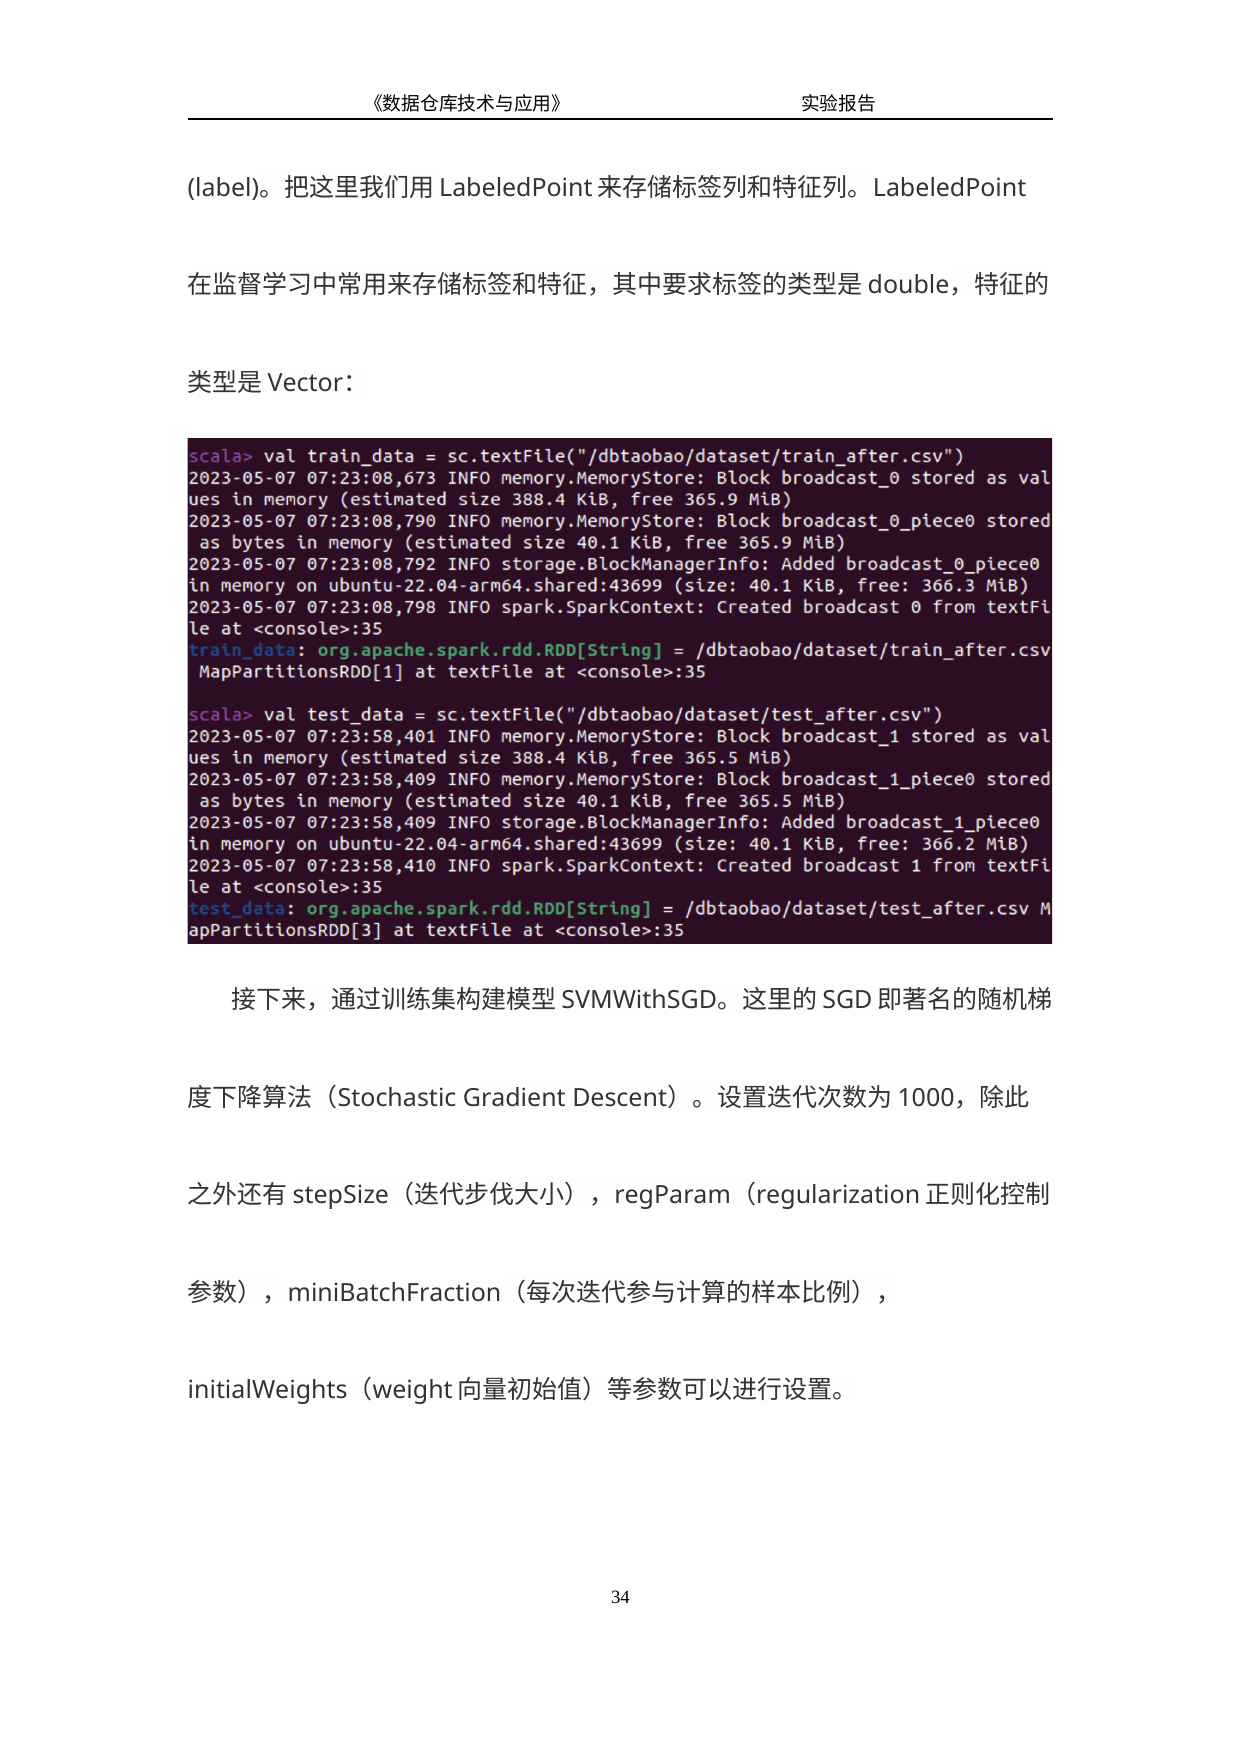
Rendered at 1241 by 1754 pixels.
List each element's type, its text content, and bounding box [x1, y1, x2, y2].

text 接下来，通过训练集构建模型SVMWithSGD。这里的SGD即著名的随机梯度下降算法（Stochastic Gradient Descent）。设置迭代次数为1000，除此之外还有stepSize（迭代步伐大小），regParam（regularization正则化控制参数），miniBatchFraction（每次迭代参与计算的样本比例），initialWeights（weight向量初始值）等参数可以进行设置。 [187, 966, 1053, 1421]
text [187, 153, 1053, 413]
picture [187, 438, 1053, 944]
